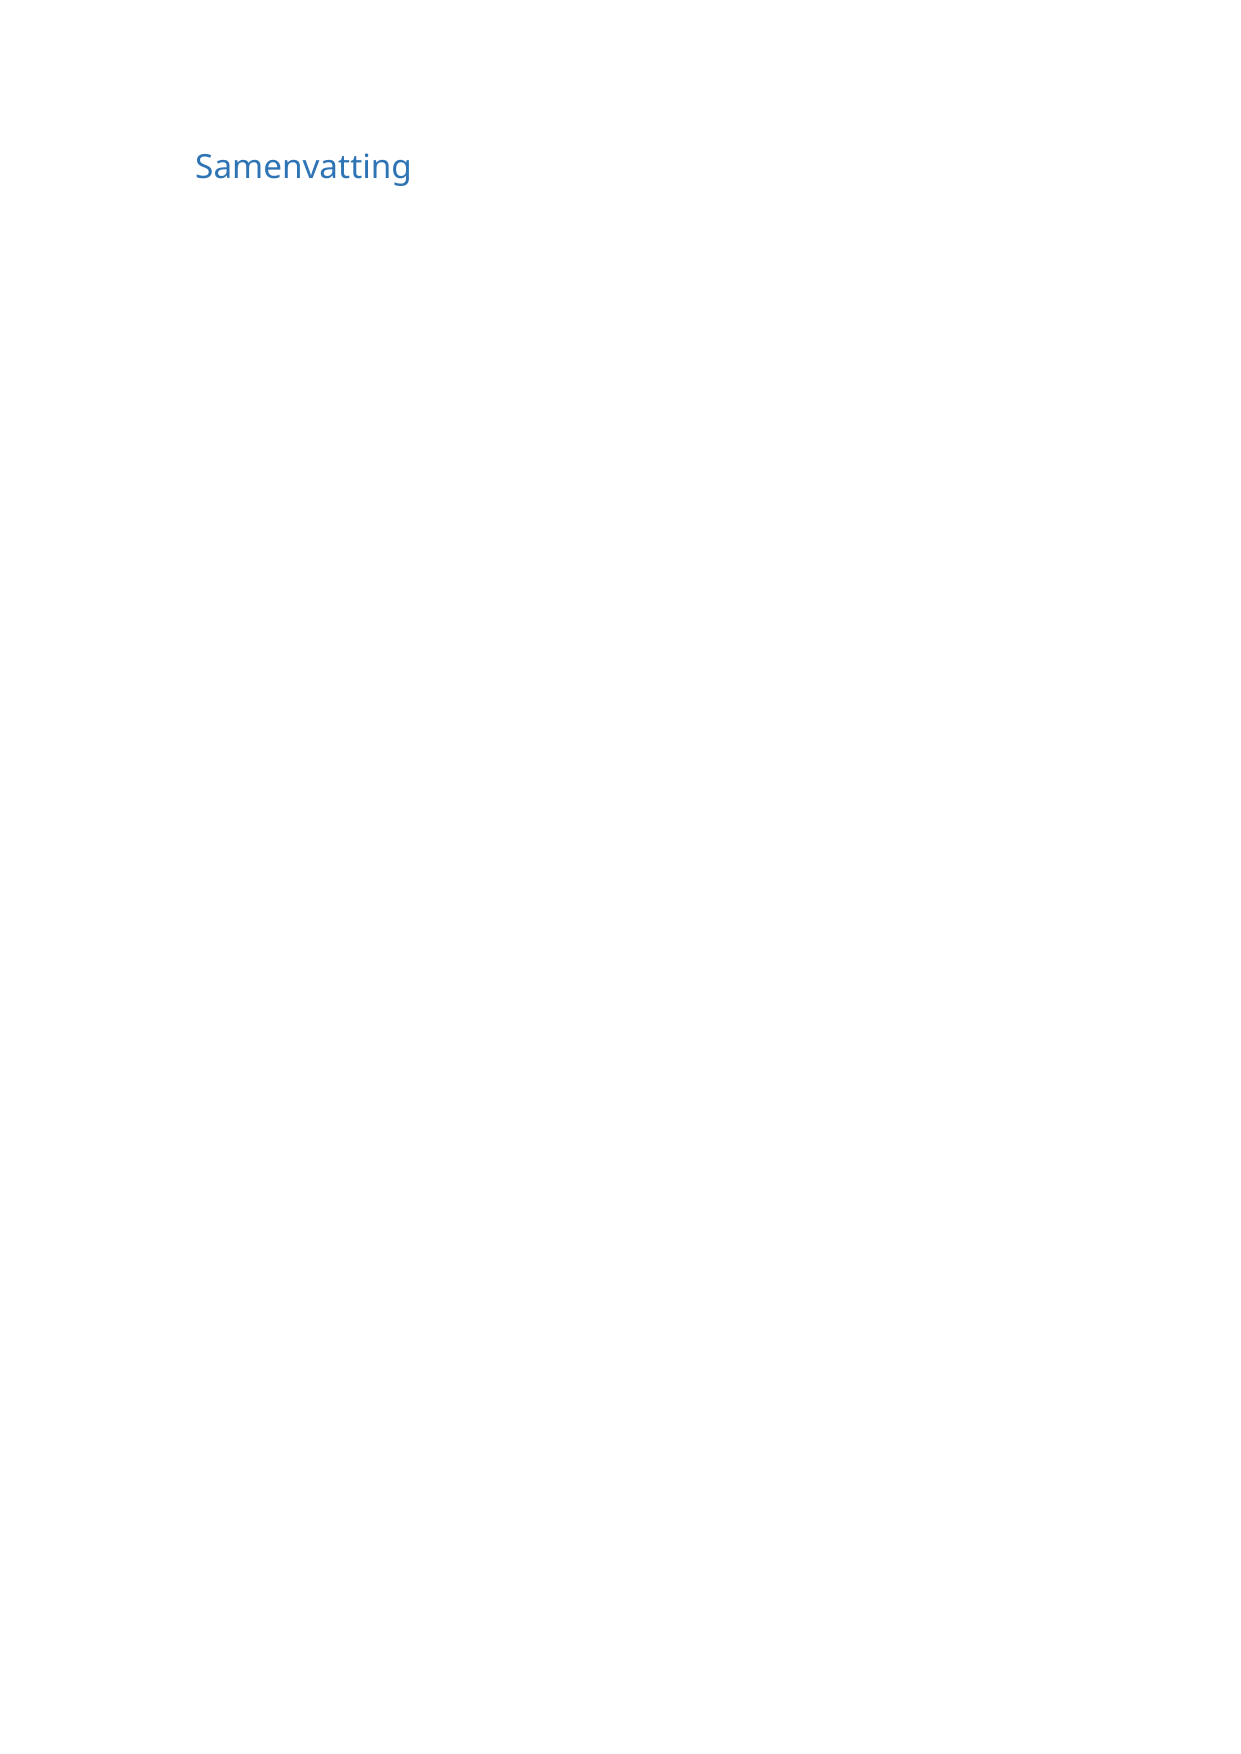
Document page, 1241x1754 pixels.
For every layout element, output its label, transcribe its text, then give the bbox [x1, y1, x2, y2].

subtitle Samenvatting [195, 143, 1122, 188]
